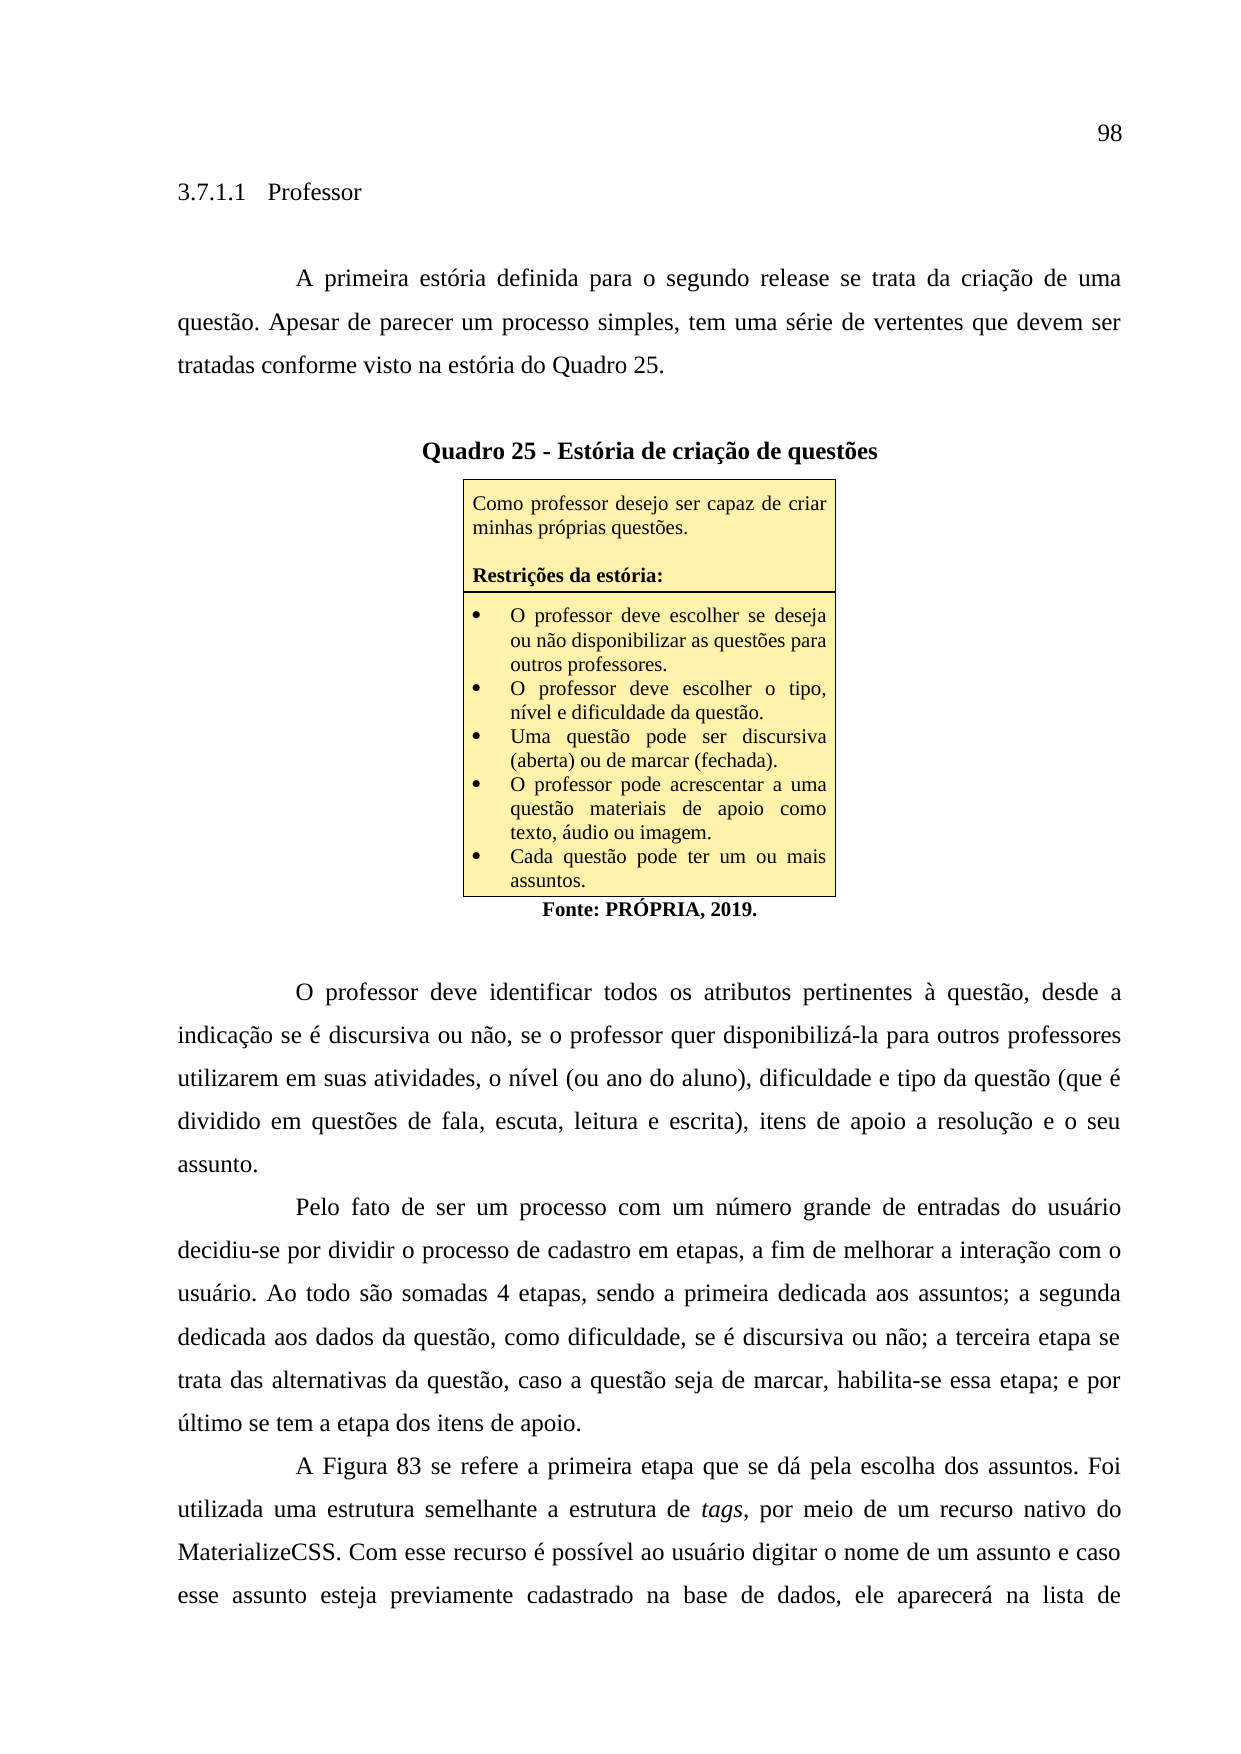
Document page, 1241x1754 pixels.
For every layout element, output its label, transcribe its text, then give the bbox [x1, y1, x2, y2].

subtitle Professor [177, 177, 1122, 206]
text Restrições da estória: [464, 551, 835, 591]
text Pelo fato de ser um processo com um número grande de entradas do usuário decidiu-se por dividir o processo de cadastro em etapas, a fim de melhorar a interação com o usuário. Ao todo são somadas 4 etapas, sendo a primeira dedicada aos assuntos; a segunda dedicada aos dados da questão, como dificuldade, se é discursiva ou não; a terceira etapa se trata das alternativas da questão, caso a questão seja de marcar, habilita-se essa etapa; e por último se tem a etapa dos itens de apoio. [177, 1192, 1122, 1437]
list O professor pode acrescentar a uma questão materiais de apoio como texto, áudio ou imagem. [464, 760, 835, 833]
list O professor deve escolher o tipo, nível e dificuldade da questão. [464, 664, 835, 712]
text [177, 1451, 1122, 1609]
text Como professor desejo ser capaz de criar minhas próprias questões. [464, 480, 835, 527]
list Cada questão pode ter um ou mais assuntos. [464, 833, 835, 896]
list Uma questão pode ser discursiva (aberta) ou de marcar (fechada). [464, 712, 835, 760]
text A primeira estória definida para o segundo release se trata da criação de uma questão. Apesar de parecer um processo simples, tem uma série de vertentes que devem ser tratadas conforme visto na estória do Quadro 25. [177, 263, 1122, 378]
text Fonte: PRÓPRIA, 2019. [177, 897, 1122, 921]
text O professor deve identificar todos os atributos pertinentes à questão, desde a indicação se é discursiva ou não, se o professor quer disponibilizá-la para outros professores utilizarem em suas atividades, o nível (ou ano do aluno), dificuldade e tipo da questão (que é dividido em questões de fala, escuta, leitura e escrita), itens de apoio a resolução e o seu assunto. [177, 977, 1122, 1178]
text Quadro 25 - Estória de criação de questões [177, 436, 1122, 465]
list O professor deve escolher se deseja ou não disponibilizar as questões para outros professores. [464, 593, 835, 664]
